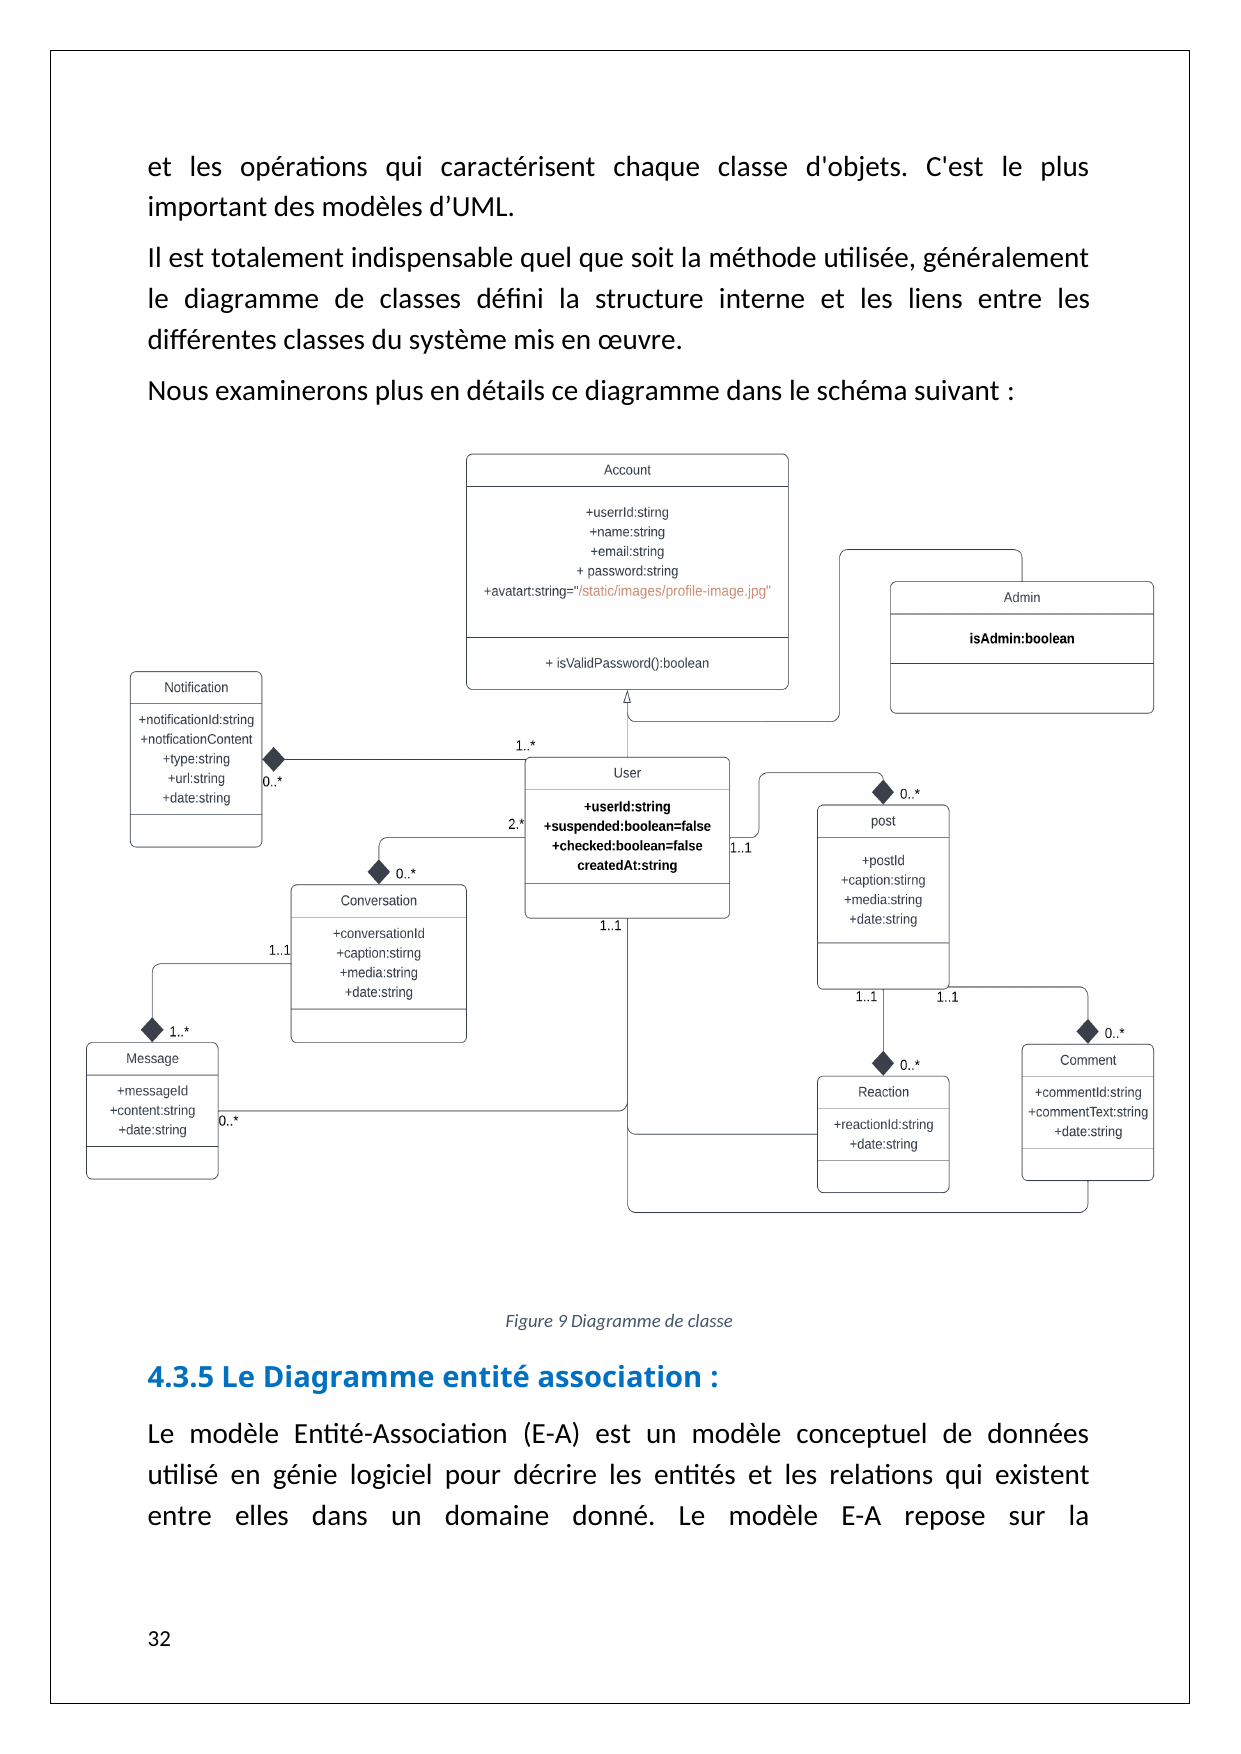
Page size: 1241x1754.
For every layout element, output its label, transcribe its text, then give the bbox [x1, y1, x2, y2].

picture [57, 422, 1183, 1245]
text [147, 148, 1091, 224]
text Il est totalement indispensable quel que soit la méthode utilisée, généralement le diagramme de classes défini la structure interne et les liens entre les différentes classes du système mis en œuvre. [147, 239, 1091, 357]
text Nous examinerons plus en détails ce diagramme dans le schéma suivant : [147, 372, 1091, 408]
text Figure 9 Diagramme de classe [147, 1309, 1093, 1332]
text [147, 1415, 1091, 1532]
list Le Diagramme entité association : [147, 1357, 1093, 1396]
